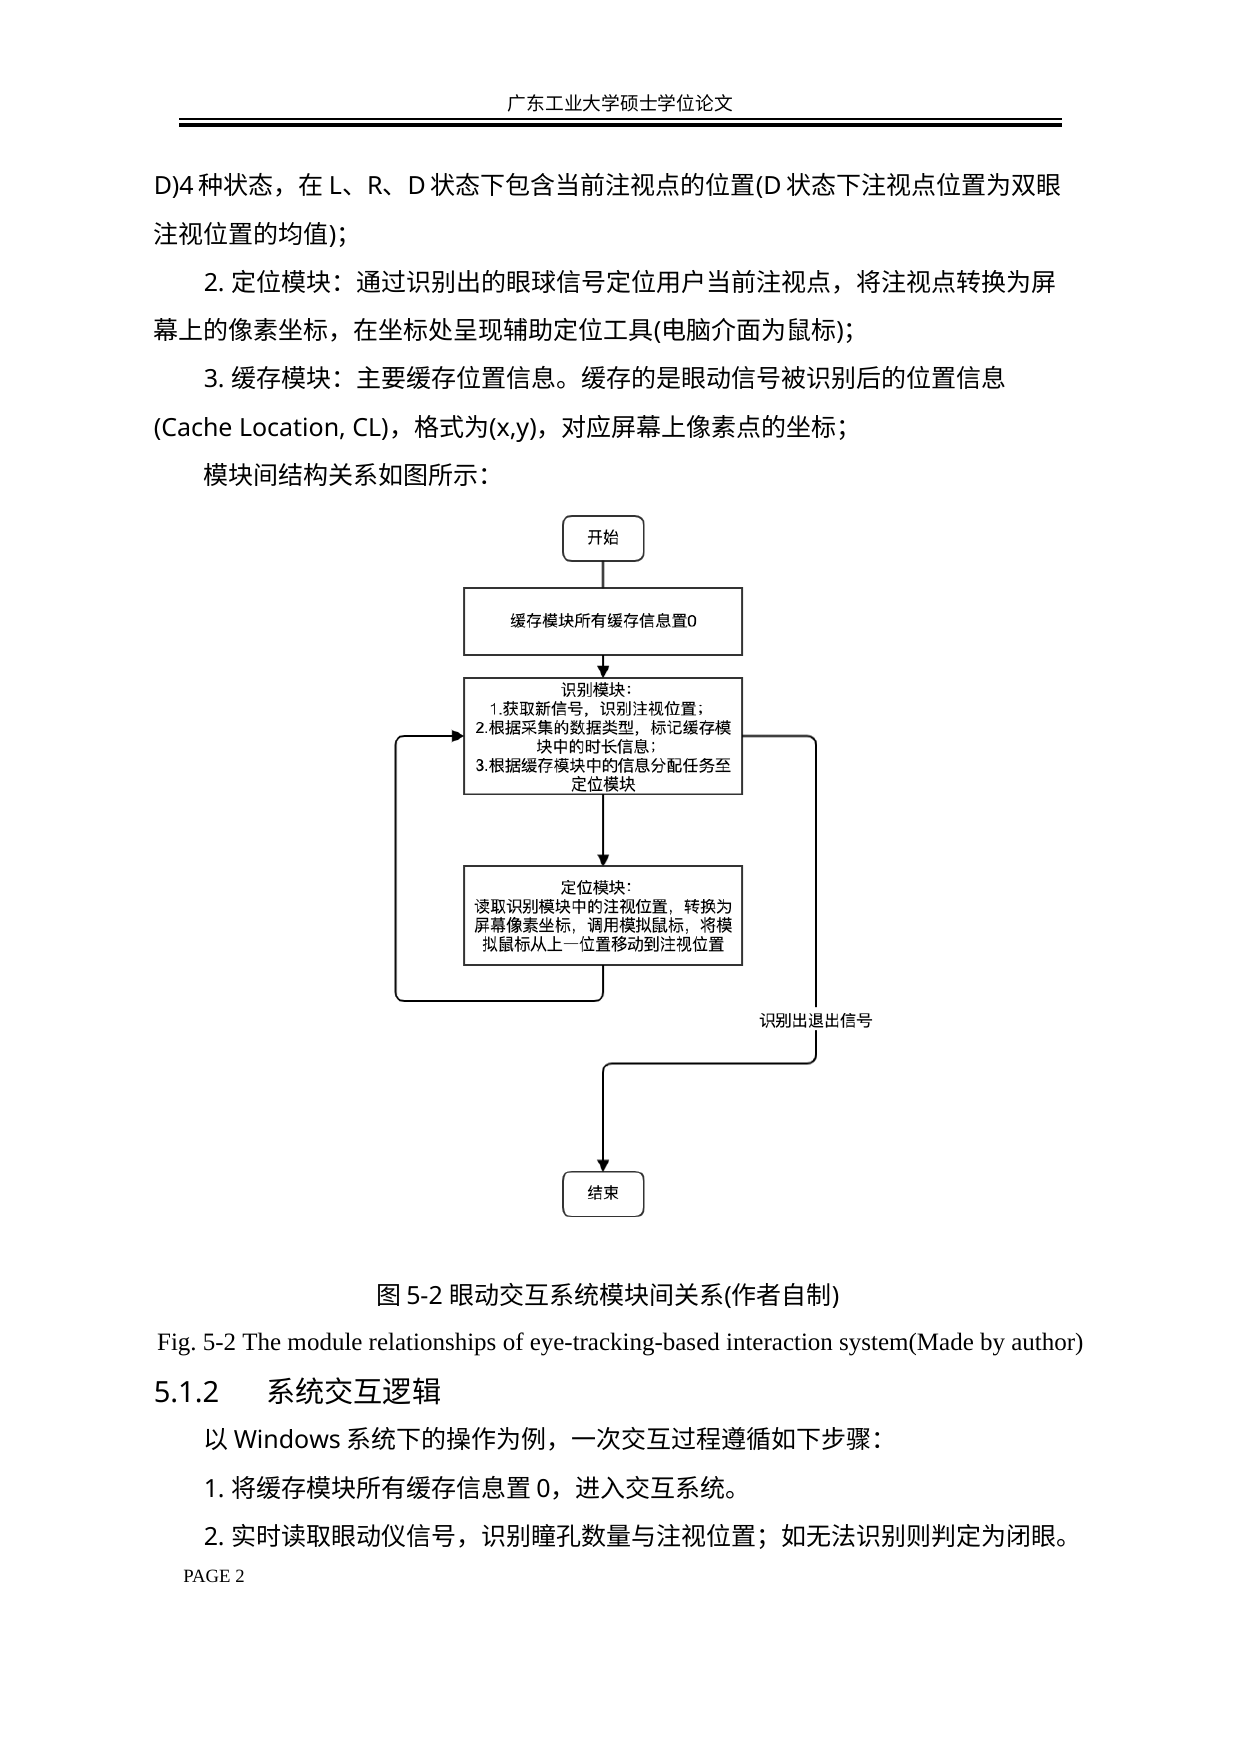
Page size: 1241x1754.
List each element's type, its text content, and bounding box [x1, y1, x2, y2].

text 2. 定位模块：通过识别出的眼球信号定位用户当前注视点，将注视点转换为屏幕上的像素坐标，在坐标处呈现辅助定位工具(电脑介面为鼠标)； [153, 256, 1062, 353]
text 图5-2 眼动交互系统模块间关系(作者自制) [153, 1269, 1062, 1317]
list 系统交互逻辑 [153, 1366, 1062, 1414]
text 2. 实时读取眼动仪信号，识别瞳孔数量与注视位置；如无法识别则判定为闭眼。 [153, 1510, 1062, 1558]
text 1. 将缓存模块所有缓存信息置0，进入交互系统。 [153, 1462, 1062, 1510]
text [153, 160, 1062, 256]
text 3. 缓存模块：主要缓存位置信息。缓存的是眼动信号被识别后的位置信息(Cache Location, CL)，格式为(x,y)，对应屏幕上像素点的坐标； [153, 353, 1062, 449]
picture [325, 497, 890, 1234]
text 以Windows系统下的操作为例，一次交互过程遵循如下步骤： [153, 1414, 1062, 1462]
text Fig. 5-2 The module relationships of eye-tracking-based interaction system(Made by author) [153, 1317, 1087, 1366]
text 模块间结构关系如图所示： [153, 449, 1062, 497]
